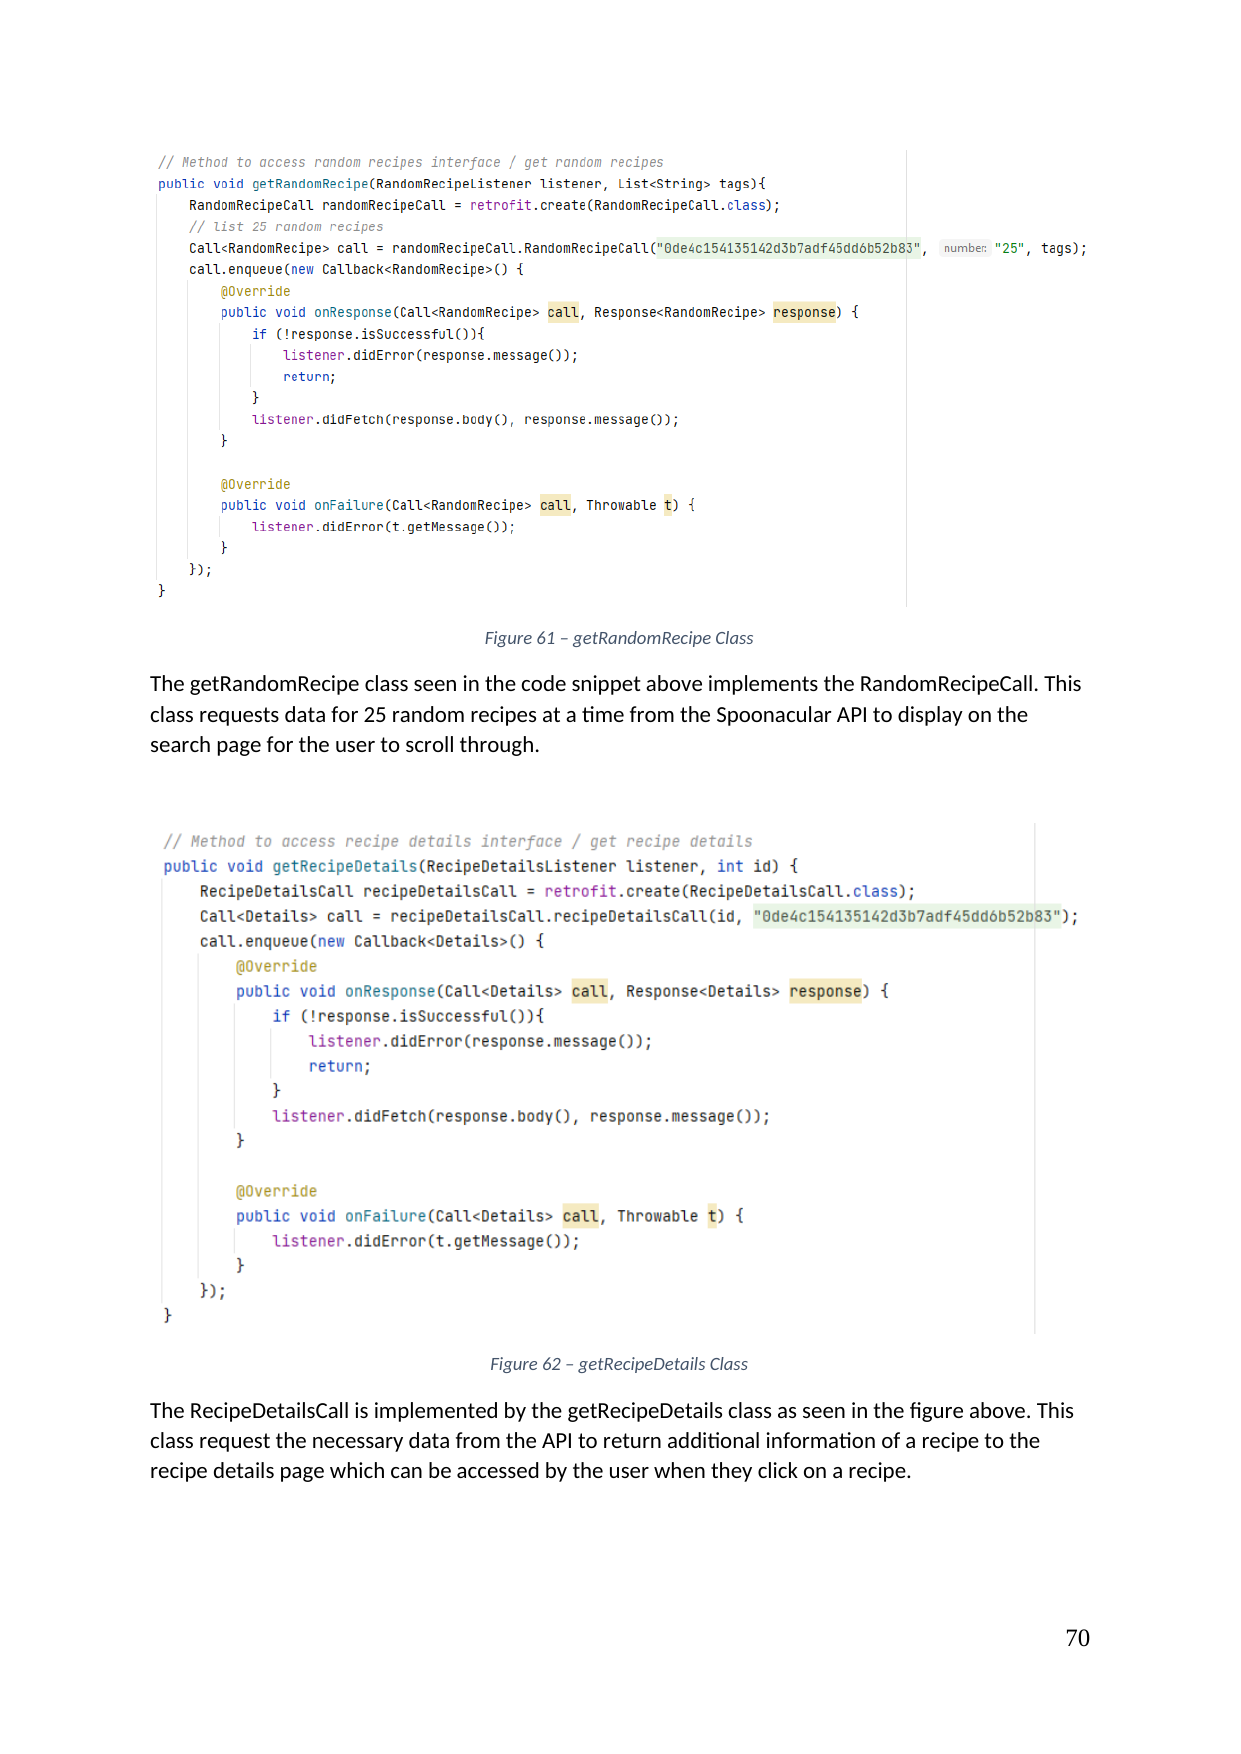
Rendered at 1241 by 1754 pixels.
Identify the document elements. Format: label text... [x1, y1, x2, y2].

picture [150, 150, 1091, 607]
text The RecipeDetailsCall is implemented by the getRecipeDetails class as seen in the figure above. This class request the necessary data from the API to return additional information of a recipe to the recipe details page which can be accessed by the user when they click on a recipe. [150, 1396, 1090, 1484]
text Figure 61 – getRandomRecipe Class [150, 626, 1090, 649]
text Figure 62 – getRecipeDetails Class [150, 1352, 1090, 1375]
picture [150, 823, 1091, 1334]
text The getRandomRecipe class seen in the code snippet above implements the RandomRecipeCall. This class requests data for 25 random recipes at a time from the Spoonacular API to display on the search page for the user to scroll through. [150, 669, 1090, 758]
